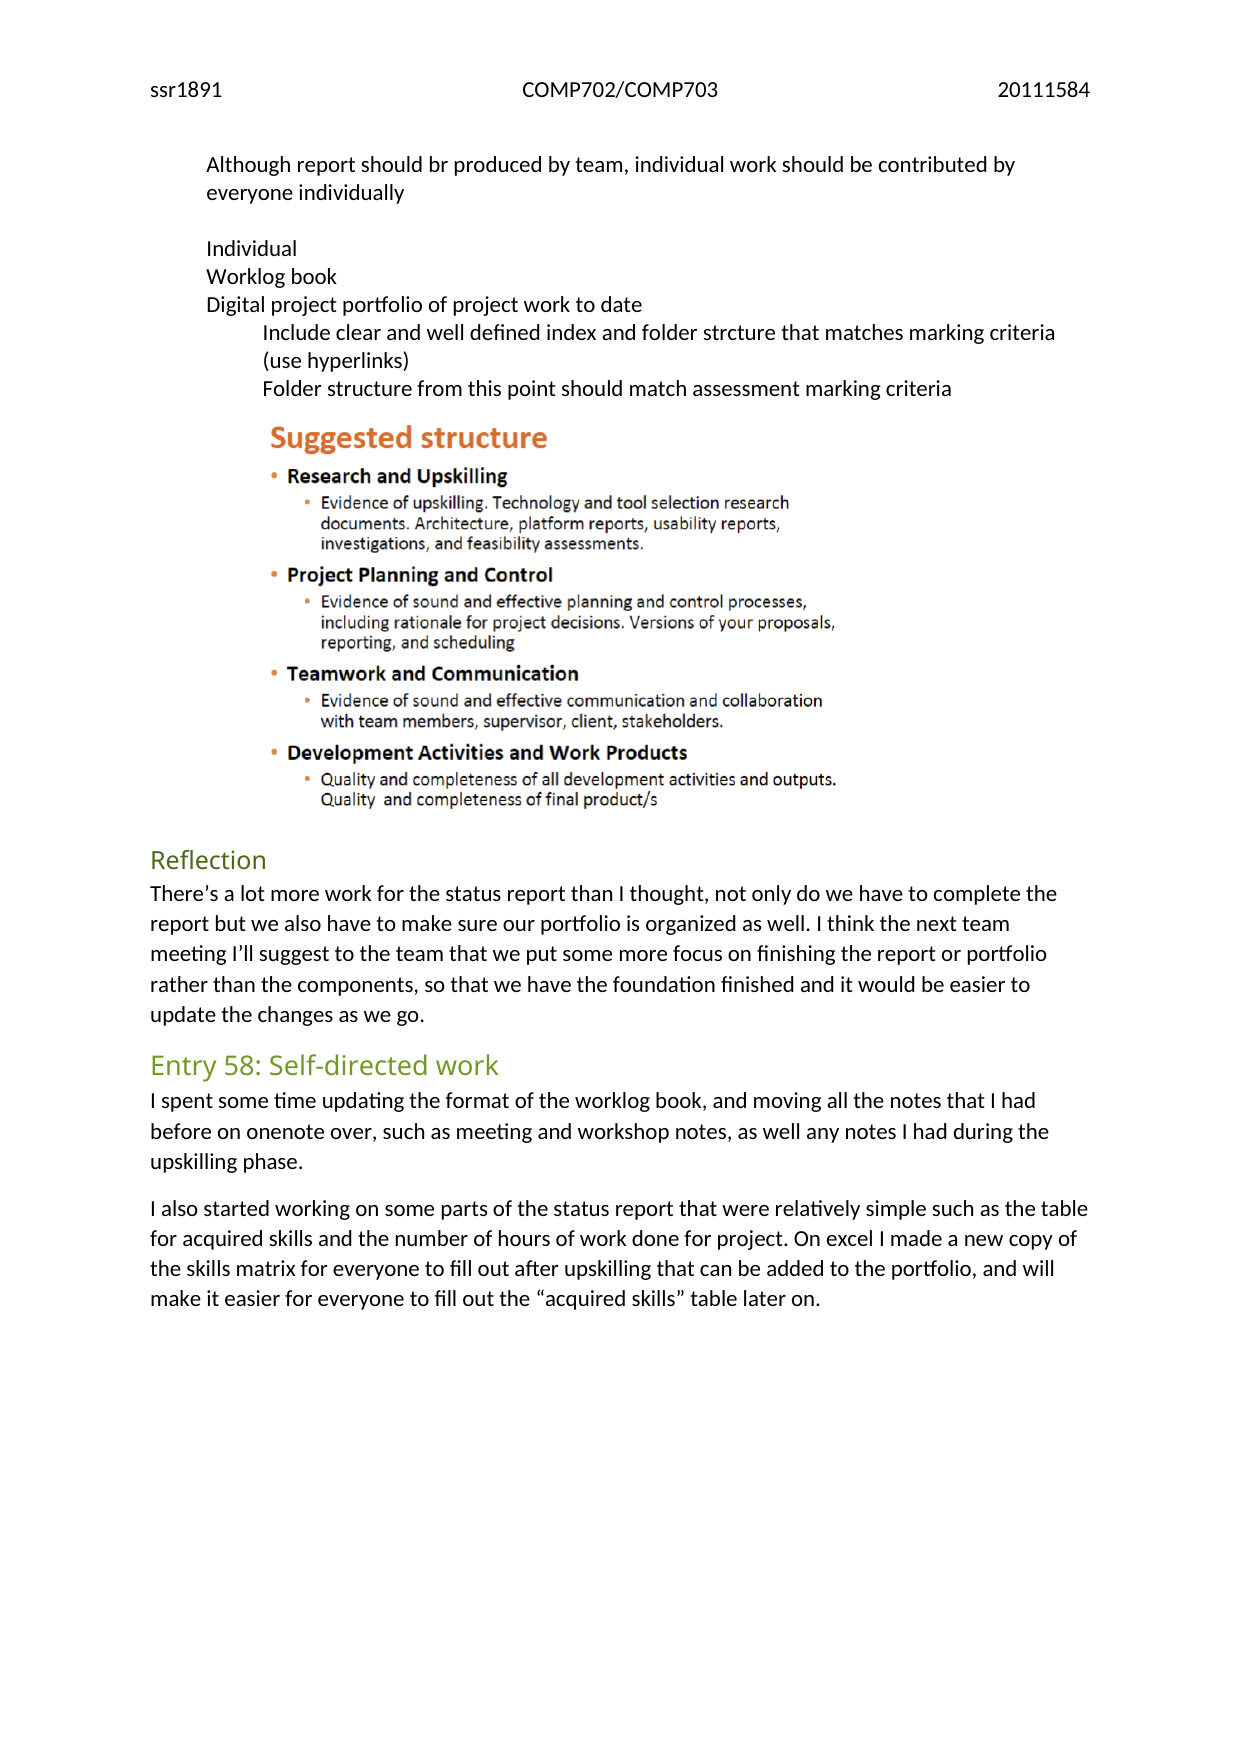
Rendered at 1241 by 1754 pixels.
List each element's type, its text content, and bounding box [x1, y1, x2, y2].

subtitle Entry 58: Self-directed work [150, 1047, 1090, 1084]
text Include clear and well defined index and folder strcture that matches marking criteria (use hyperlinks) [262, 318, 1090, 374]
subtitle Reflection [150, 842, 1090, 876]
text Folder structure from this point should match assessment marking criteria [262, 374, 1090, 402]
text There’s a lot more work for the status report than I thought, not only do we have to complete the report but we also have to make sure our portfolio is organized as well. I think the next team meeting I’ll suggest to the team that we put some more focus on finishing the report or portfolio rather than the components, so that we have the foundation finished and it would be easier to update the changes as we go. [150, 879, 1090, 1028]
text I also started working on some parts of the status report that were relatively simple such as the table for acquired skills and the number of hours of work done for project. On excel I made a new copy of the skills matrix for everyone to fill out after upskilling that can be added to the portfolio, and will make it easier for everyone to fill out the “acquired skills” table later on. [150, 1194, 1090, 1312]
text Digital project portfolio of project work to date [206, 290, 1090, 318]
text Worklog book [206, 262, 1090, 290]
text I spent some time updating the format of the worklog book, and moving all the notes that I had before on onenote over, such as meeting and workshop notes, as well any notes I had during the upskilling phase. [150, 1087, 1090, 1175]
picture [262, 402, 847, 839]
text Individual [206, 234, 1090, 262]
text Although report should br produced by team, individual work should be contributed by everyone individually [206, 150, 1090, 206]
